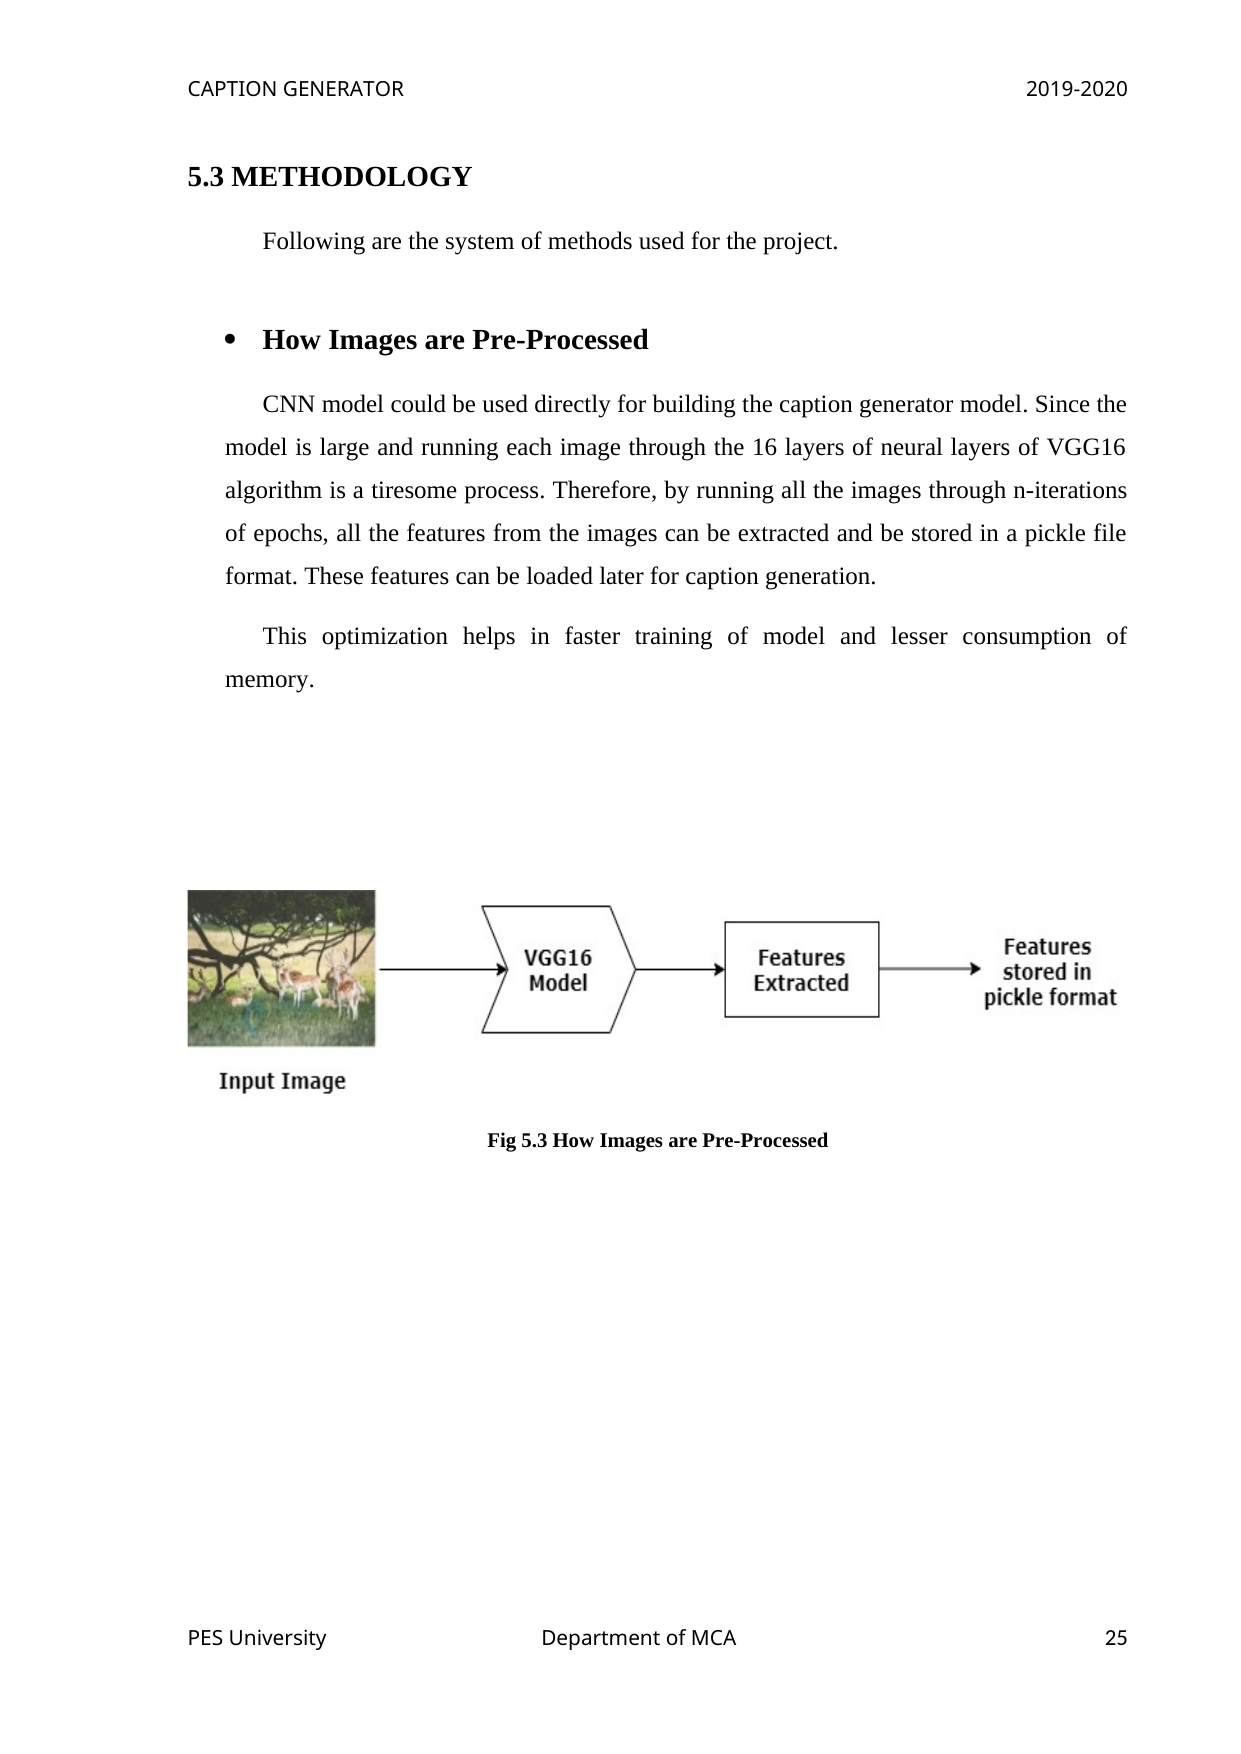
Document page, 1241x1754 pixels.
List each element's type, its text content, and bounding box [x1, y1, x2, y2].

text This optimization helps in faster training of model and lesser consumption of memory. [225, 621, 1128, 693]
text CNN model could be used directly for building the caption generator model. Since the model is large and running each image through the 16 layers of neural layers of VGG16 algorithm is a tiresome process. Therefore, by running all the images through n-iterations of epochs, all the features from the images can be extracted and be stored in a pickle file format. These features can be loaded later for caption generation. [225, 389, 1128, 590]
picture [187, 890, 1128, 1097]
text 5.3 METHODOLOGY [187, 159, 1128, 193]
list How Images are Pre-Processed [225, 322, 1128, 355]
text Following are the system of methods used for the project. [187, 226, 1128, 255]
text Fig 5.3 How Images are Pre-Processed [187, 1127, 1128, 1152]
